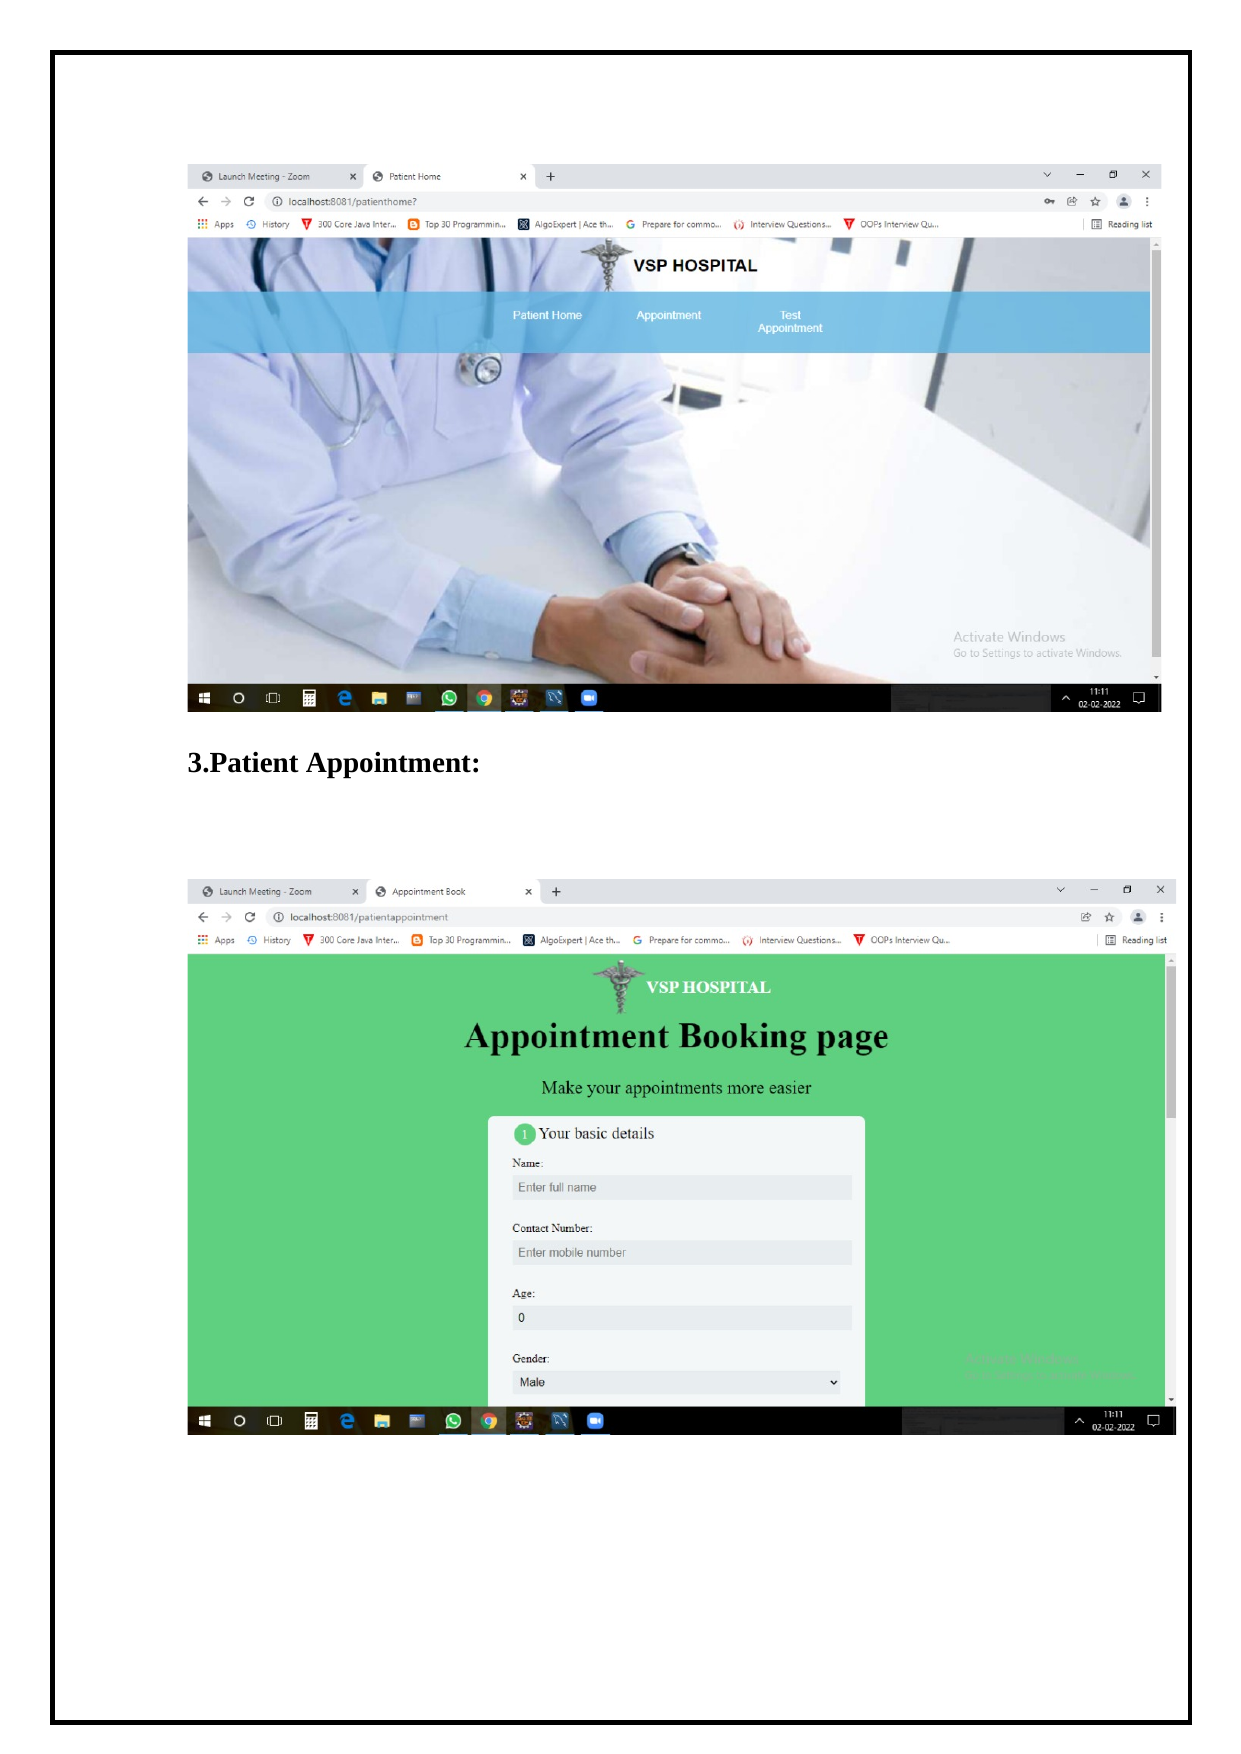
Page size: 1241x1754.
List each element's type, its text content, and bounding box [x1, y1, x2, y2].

text 3.Patient Appointment: [187, 745, 1128, 779]
